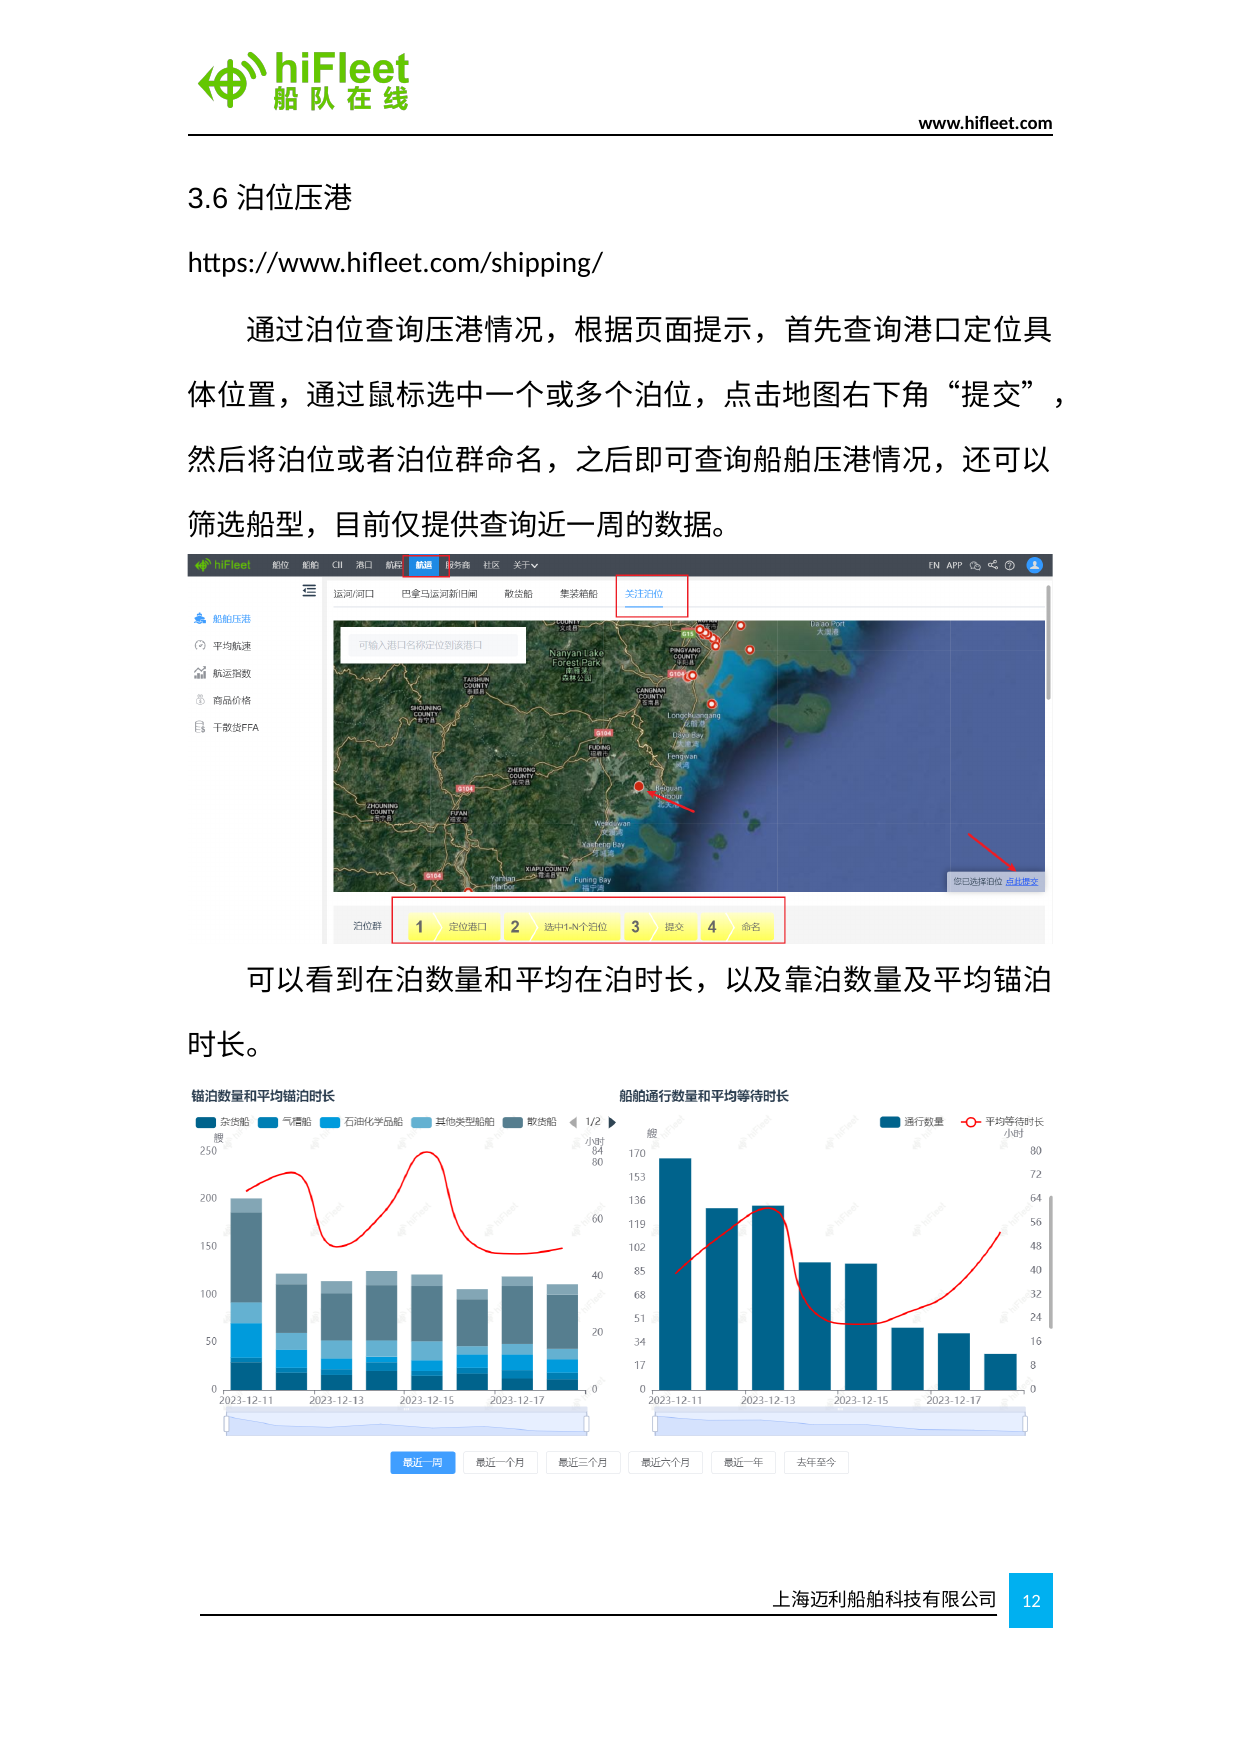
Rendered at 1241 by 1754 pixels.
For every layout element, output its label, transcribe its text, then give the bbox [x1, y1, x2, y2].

picture [187, 40, 446, 127]
subtitle 3.6 泊位压港 [187, 164, 1053, 229]
picture [187, 1074, 1053, 1479]
picture [187, 554, 1053, 944]
text 通过泊位查询压港情况，根据页面提示，首先查询港口定位具体位置，通过鼠标选中一个或多个泊位，点击地图右下角“提交”，然后将泊位或者泊位群命名，之后即可查询船舶压港情况，还可以筛选船型，目前仅提供查询近一周的数据。 [187, 295, 1053, 554]
text https://www.hifleet.com/shipping/ [187, 230, 1053, 295]
text 可以看到在泊数量和平均在泊时长，以及靠泊数量及平均锚泊时长。 [187, 945, 1053, 1074]
